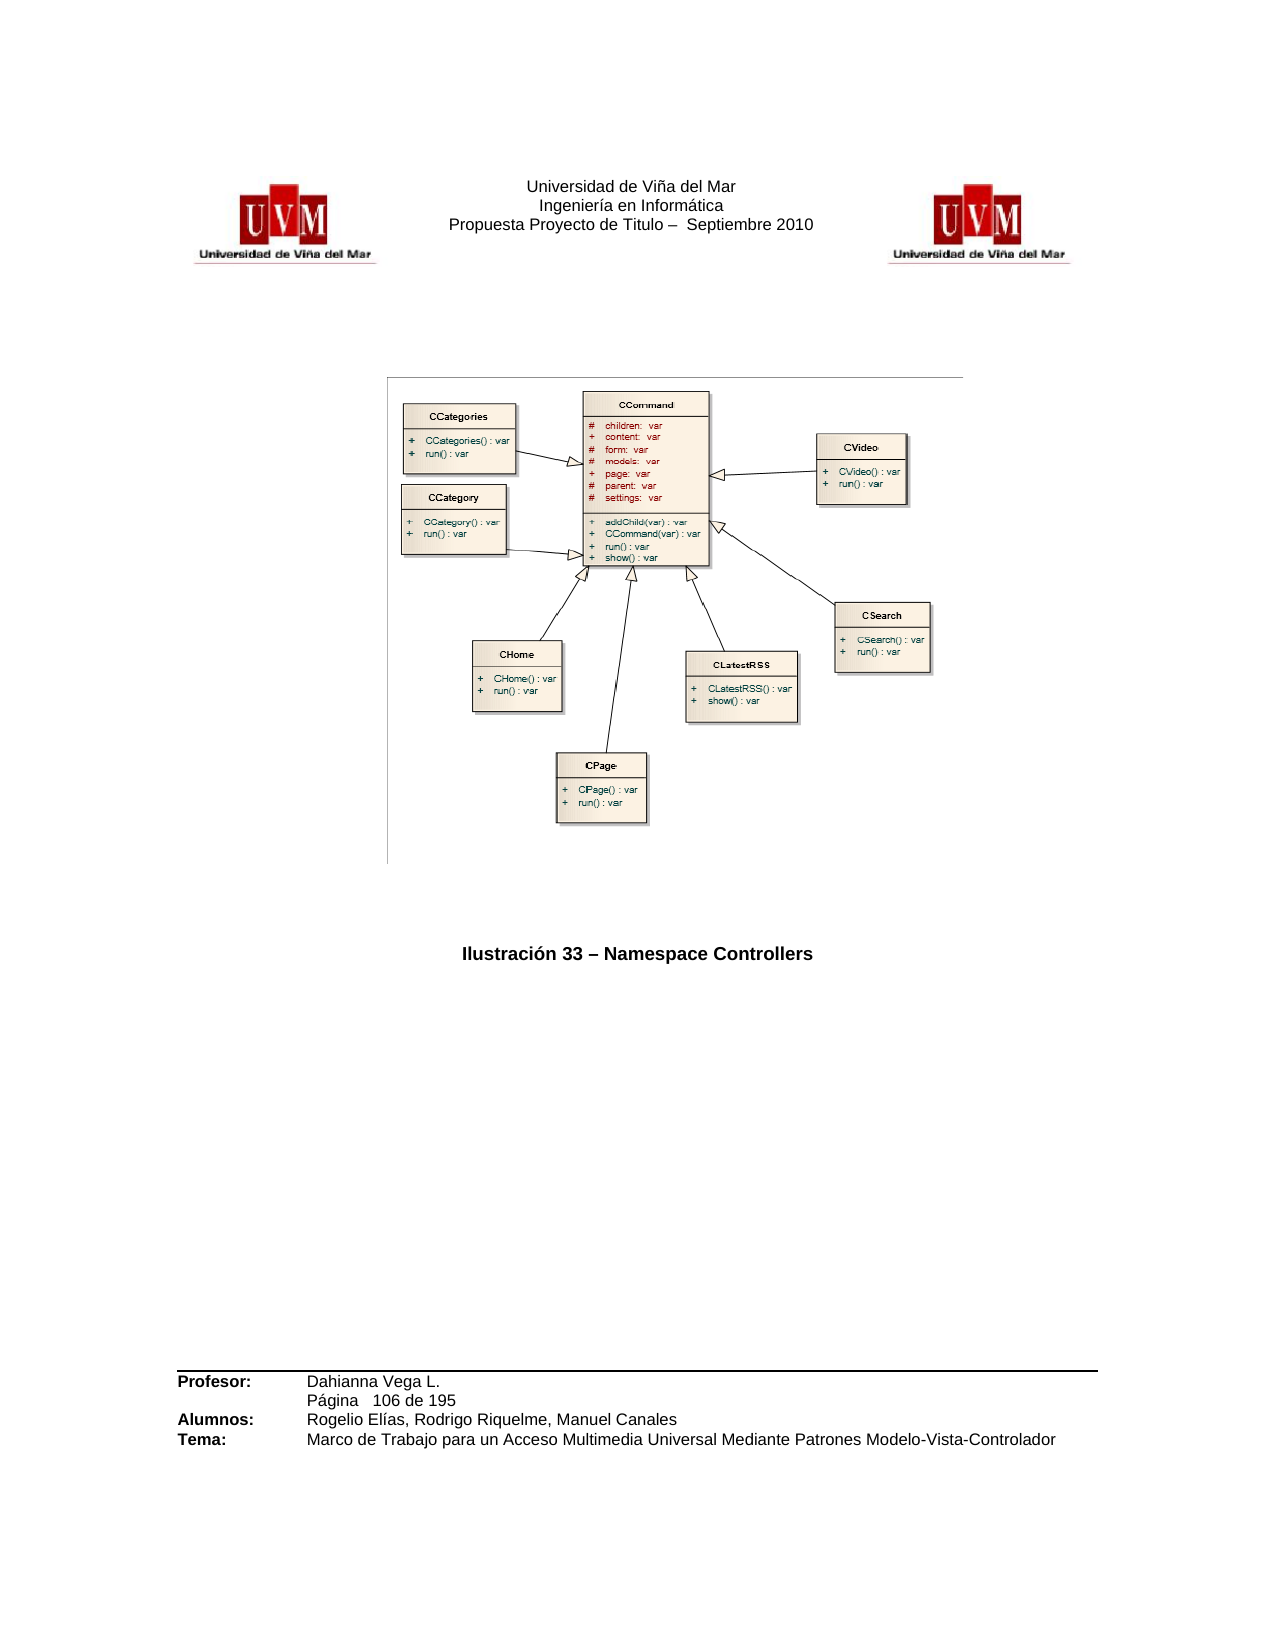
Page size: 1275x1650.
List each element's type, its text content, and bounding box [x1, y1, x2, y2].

picture [871, 176, 1084, 267]
text Ilustración 33 – Namespace Controllers [177, 943, 1098, 964]
picture [354, 346, 964, 864]
picture [177, 176, 390, 267]
